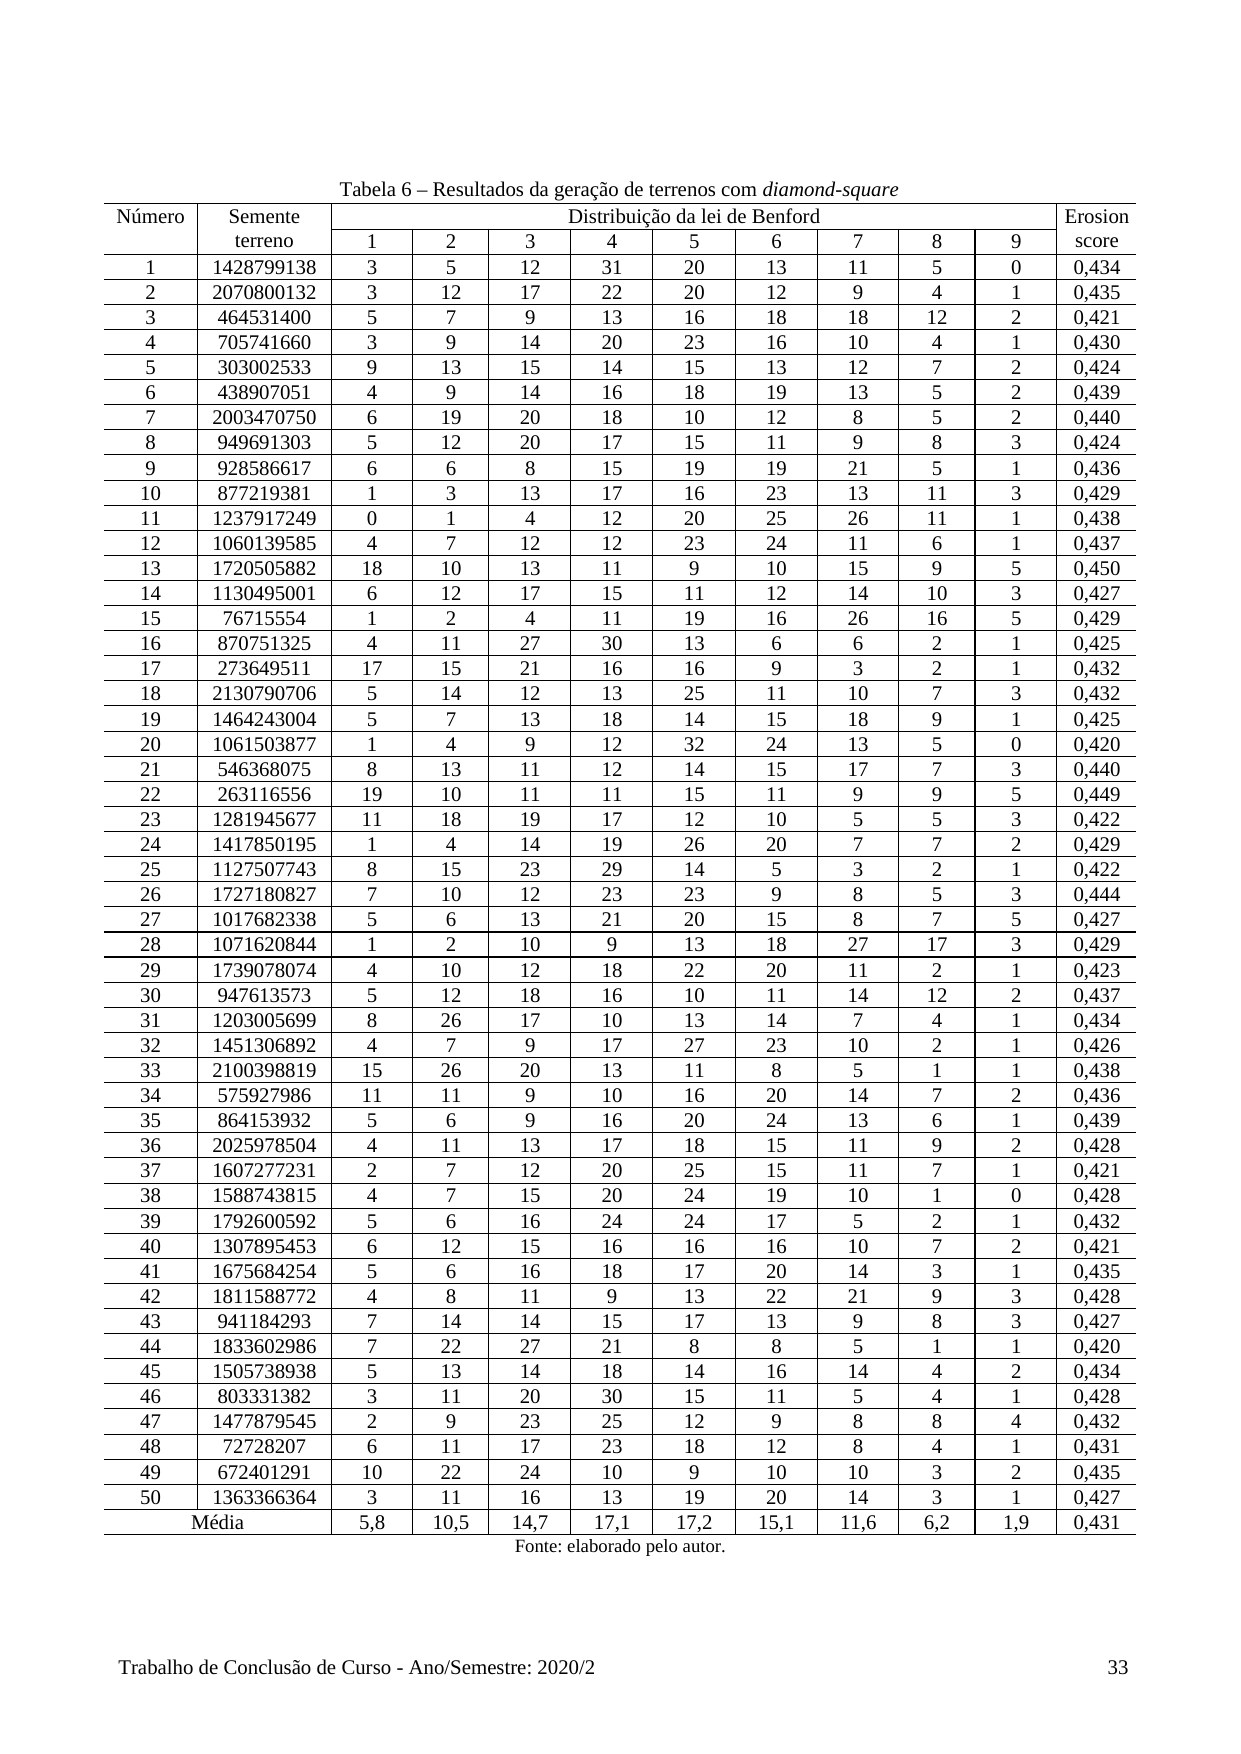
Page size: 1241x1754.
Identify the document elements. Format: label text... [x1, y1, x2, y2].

table_cell 4 [332, 958, 412, 982]
table_cell 4 [413, 732, 488, 756]
table_cell 575927986 [198, 1083, 331, 1107]
table_cell 13 [489, 556, 570, 580]
table_cell 0,428 [1057, 1284, 1136, 1308]
table_cell 9 [413, 1409, 488, 1433]
table_cell 3 [976, 933, 1056, 956]
table_cell 15 [653, 1384, 735, 1408]
table_cell 18 [653, 1435, 735, 1458]
table_cell 2003470750 [198, 405, 331, 429]
table_cell 1720505882 [198, 556, 331, 580]
table_cell 14 [818, 983, 898, 1007]
table_cell 12 [104, 531, 197, 555]
table_cell 0,423 [1057, 958, 1136, 982]
table_cell 37 [104, 1158, 197, 1182]
table_cell 11 [413, 1083, 488, 1107]
table_cell 20 [571, 1158, 652, 1182]
table_cell 6 [332, 405, 412, 429]
table_cell 9 [489, 732, 570, 756]
table_cell 0,427 [1057, 907, 1136, 931]
table_cell 15 [571, 581, 652, 605]
table_cell 2 [413, 230, 488, 253]
table_cell 15 [571, 1309, 652, 1333]
table_cell 16 [736, 1359, 817, 1383]
table_cell 6 [413, 455, 488, 479]
table_cell 0,420 [1057, 732, 1136, 756]
table_cell 5 [899, 882, 974, 906]
table_cell 0,450 [1057, 556, 1136, 580]
table_cell 5 [899, 455, 974, 479]
table_cell 11 [489, 757, 570, 781]
table_cell 17 [489, 1008, 570, 1032]
table_cell 11 [736, 782, 817, 806]
table_cell 3 [489, 230, 570, 253]
table_cell 4 [489, 506, 570, 530]
table_cell 1 [332, 732, 412, 756]
table_cell 14 [818, 1485, 898, 1509]
table_cell 13 [489, 1133, 570, 1157]
text Tabela 6 – Resultados da geração de terrenos com diamond-square [118, 177, 1122, 201]
table_cell 3 [976, 481, 1056, 504]
table_cell 17 [489, 1435, 570, 1458]
table_cell 76715554 [198, 606, 331, 630]
table_cell 15 [489, 1184, 570, 1207]
table_cell 15,1 [736, 1510, 817, 1534]
table_cell 47 [104, 1409, 197, 1433]
table_cell 10 [571, 1083, 652, 1107]
table_cell 0,431 [1057, 1510, 1136, 1534]
table_cell 14 [104, 581, 197, 605]
table_cell 35 [104, 1108, 197, 1132]
table_cell 2 [976, 405, 1056, 429]
table_cell 1203005699 [198, 1008, 331, 1032]
table_cell 14 [736, 1008, 817, 1032]
table_cell 14 [818, 1083, 898, 1107]
table_cell 15 [818, 556, 898, 580]
table_cell 11 [818, 958, 898, 982]
table_cell 7 [413, 531, 488, 555]
table_cell 0,449 [1057, 782, 1136, 806]
table_cell 1428799138 [198, 255, 331, 279]
table_cell 15 [413, 857, 488, 881]
table_cell 38 [104, 1184, 197, 1207]
table_cell 14 [413, 681, 488, 705]
table_cell 0,432 [1057, 681, 1136, 705]
table_cell 23 [571, 882, 652, 906]
table_cell 16 [653, 305, 735, 329]
table_cell 0 [976, 1184, 1056, 1207]
table_cell 7 [899, 1234, 974, 1258]
table_cell 0,437 [1057, 983, 1136, 1007]
table_cell 15 [332, 1058, 412, 1082]
table_cell 11 [332, 1083, 412, 1107]
table_cell 303002533 [198, 355, 331, 379]
table_cell 17 [653, 1309, 735, 1333]
table_cell 14 [653, 1359, 735, 1383]
table_cell 16 [899, 606, 974, 630]
table_cell 9 [899, 706, 974, 731]
table_cell 6 [736, 230, 817, 253]
table_cell 14 [818, 581, 898, 605]
table_cell 17 [571, 430, 652, 454]
table_cell 1 [976, 1334, 1056, 1358]
table_cell 1 [413, 506, 488, 530]
table_cell 13 [818, 380, 898, 404]
table_cell 20 [736, 832, 817, 856]
table_cell 8 [489, 455, 570, 479]
table_cell 32 [104, 1033, 197, 1057]
table_cell 1505738938 [198, 1359, 331, 1383]
table_cell 4 [332, 1184, 412, 1207]
table_cell 3 [332, 255, 412, 279]
table_cell 0,434 [1057, 1359, 1136, 1383]
table_cell 13 [818, 1108, 898, 1132]
table_cell 18 [736, 305, 817, 329]
table_cell 6 [332, 1435, 412, 1458]
table_cell 1 [976, 330, 1056, 354]
table_cell 1017682338 [198, 907, 331, 931]
table_cell 19 [413, 405, 488, 429]
table_cell 14 [653, 757, 735, 781]
table_cell 12 [489, 882, 570, 906]
table_cell 0,435 [1057, 280, 1136, 304]
table_cell 1464243004 [198, 706, 331, 731]
table_cell 19 [736, 455, 817, 479]
table_cell 3 [413, 481, 488, 504]
table_cell 9 [571, 1284, 652, 1308]
table_cell 7 [899, 355, 974, 379]
table_cell 464531400 [198, 305, 331, 329]
table_cell 1792600592 [198, 1209, 331, 1233]
table_cell 3 [976, 757, 1056, 781]
table_cell 8 [818, 405, 898, 429]
table_cell 9 [653, 1460, 735, 1484]
table_cell 7 [899, 757, 974, 781]
table_cell 5 [899, 380, 974, 404]
table_cell 25 [571, 1409, 652, 1433]
table_cell 18 [736, 933, 817, 956]
table_cell 1061503877 [198, 732, 331, 756]
table_cell 15 [489, 1234, 570, 1258]
table_cell 0,421 [1057, 1234, 1136, 1258]
table_cell 16 [571, 656, 652, 680]
table_cell 7 [413, 305, 488, 329]
table_cell 0,440 [1057, 405, 1136, 429]
table_cell 0,432 [1057, 1409, 1136, 1433]
table_cell 7 [818, 1008, 898, 1032]
table_cell 23 [489, 1409, 570, 1433]
table_cell 24 [736, 531, 817, 555]
table_cell 2 [976, 983, 1056, 1007]
table_cell 8 [899, 430, 974, 454]
table_cell 14,7 [489, 1510, 570, 1534]
table_cell 5 [332, 681, 412, 705]
table_cell 6 [899, 1108, 974, 1132]
table_cell 9 [736, 882, 817, 906]
table_cell 23 [736, 1033, 817, 1057]
table_cell 23 [489, 857, 570, 881]
table_cell 0,427 [1057, 1309, 1136, 1333]
table_cell 870751325 [198, 631, 331, 655]
table_cell 8 [899, 1309, 974, 1333]
table_cell 12 [413, 983, 488, 1007]
table_cell 17 [104, 656, 197, 680]
table_cell 11 [736, 983, 817, 1007]
table_cell 10 [653, 405, 735, 429]
table_cell 19 [736, 380, 817, 404]
table_cell 4 [332, 1033, 412, 1057]
table_cell 9 [489, 305, 570, 329]
table_cell 0,432 [1057, 1209, 1136, 1233]
table_cell 3 [899, 1460, 974, 1484]
table_cell 24 [489, 1460, 570, 1484]
table_cell 5 [818, 1058, 898, 1082]
table_cell Média [104, 1510, 331, 1534]
table_cell 2 [899, 857, 974, 881]
table_cell 10 [736, 807, 817, 831]
table_cell 1 [976, 1259, 1056, 1283]
table_cell 10 [571, 1008, 652, 1032]
table_cell 3 [899, 1259, 974, 1283]
table_cell 1 [976, 857, 1056, 881]
table_cell 11 [489, 1284, 570, 1308]
table_cell 10 [413, 782, 488, 806]
table_cell 877219381 [198, 481, 331, 504]
table_cell 1281945677 [198, 807, 331, 831]
table_cell 12 [571, 732, 652, 756]
table_cell 14 [489, 380, 570, 404]
table_cell 23 [653, 882, 735, 906]
table_cell 10 [104, 481, 197, 504]
table_cell 864153932 [198, 1108, 331, 1132]
table_cell 1 [976, 958, 1056, 982]
table_cell 12 [571, 506, 652, 530]
table_cell 1588743815 [198, 1184, 331, 1207]
table_cell 5 [332, 430, 412, 454]
table_cell 3 [104, 305, 197, 329]
table_cell 19 [104, 706, 197, 731]
table_cell 27 [104, 907, 197, 931]
table_cell 0,429 [1057, 606, 1136, 630]
table_cell 1071620844 [198, 933, 331, 956]
table_cell 1 [976, 1485, 1056, 1509]
table_cell 23 [736, 481, 817, 504]
table_cell 10 [818, 681, 898, 705]
table_cell 1 [976, 631, 1056, 655]
table_cell 11 [736, 681, 817, 705]
table_cell 18 [571, 1359, 652, 1383]
table_cell 12 [736, 1435, 817, 1458]
table_cell 18 [571, 1259, 652, 1283]
table_cell 19 [736, 1184, 817, 1207]
table_cell 4 [413, 832, 488, 856]
table_cell 7 [899, 907, 974, 931]
table_cell 22 [736, 1284, 817, 1308]
table_cell 34 [104, 1083, 197, 1107]
table_cell 4 [104, 330, 197, 354]
table_cell 39 [104, 1209, 197, 1233]
table_cell 16 [736, 1234, 817, 1258]
table_cell 10 [736, 556, 817, 580]
table_cell 3 [976, 1309, 1056, 1333]
table_cell 9 [899, 1133, 974, 1157]
table_cell 13 [489, 706, 570, 731]
table_cell 1 [976, 1209, 1056, 1233]
table_cell 13 [736, 355, 817, 379]
table_cell 8 [332, 1008, 412, 1032]
table_cell 50 [104, 1485, 197, 1509]
table_cell 13 [104, 556, 197, 580]
table_cell 546368075 [198, 757, 331, 781]
text Fonte: elaborado pelo autor. [118, 1535, 1122, 1556]
table_cell 11 [736, 1384, 817, 1408]
table_cell 1 [976, 1108, 1056, 1132]
table_cell 1 [976, 455, 1056, 479]
table_cell 13 [653, 631, 735, 655]
table_cell 1477879545 [198, 1409, 331, 1433]
table_cell 26 [818, 506, 898, 530]
table_cell 18 [104, 681, 197, 705]
table_cell 20 [736, 1083, 817, 1107]
table_cell 21 [818, 455, 898, 479]
table_cell 19 [653, 606, 735, 630]
table_cell 20 [736, 958, 817, 982]
table_cell 7 [332, 882, 412, 906]
table_cell 14 [818, 1259, 898, 1283]
table_cell 1 [332, 606, 412, 630]
table_cell 17 [818, 757, 898, 781]
table_cell 0,426 [1057, 1033, 1136, 1057]
table_cell 11 [413, 1133, 488, 1157]
table_cell 4 [571, 230, 652, 253]
table_cell 1 [899, 1058, 974, 1082]
table_cell 15 [571, 455, 652, 479]
table_cell 20 [489, 1058, 570, 1082]
table_cell 6 [899, 531, 974, 555]
table_cell 40 [104, 1234, 197, 1258]
table_cell 41 [104, 1259, 197, 1283]
table_cell 15 [736, 1133, 817, 1157]
table_cell 1 [976, 1384, 1056, 1408]
table_cell 2 [104, 280, 197, 304]
table_cell 1307895453 [198, 1234, 331, 1258]
table_cell 3 [976, 581, 1056, 605]
table_cell 1 [976, 1033, 1056, 1057]
table_cell 3 [332, 280, 412, 304]
table_cell 18 [489, 983, 570, 1007]
table_cell 14 [818, 1359, 898, 1383]
table_cell 25 [653, 681, 735, 705]
table_cell 15 [736, 706, 817, 731]
table_cell 11 [653, 1058, 735, 1082]
table_cell 1 [976, 706, 1056, 731]
table_cell 5 [818, 1209, 898, 1233]
table_cell 9 [736, 656, 817, 680]
table_cell 30 [104, 983, 197, 1007]
table_cell 19 [489, 807, 570, 831]
table_cell 8 [818, 1435, 898, 1458]
table_cell 4 [332, 380, 412, 404]
table_cell 20 [653, 255, 735, 279]
table_cell 17 [571, 1033, 652, 1057]
table_cell 10 [736, 1460, 817, 1484]
table_cell 0,421 [1057, 305, 1136, 329]
table_cell 7 [899, 1083, 974, 1107]
table_cell 10 [818, 1033, 898, 1057]
table_cell 7 [413, 1033, 488, 1057]
table_cell 7 [332, 1309, 412, 1333]
table_cell 0,435 [1057, 1259, 1136, 1283]
table_cell 12 [413, 430, 488, 454]
table_cell 6 [332, 581, 412, 605]
table_cell 9 [899, 556, 974, 580]
table_cell 8 [736, 1058, 817, 1082]
table_cell 20 [653, 1108, 735, 1132]
table_cell 28 [104, 933, 197, 956]
table_cell 30 [571, 631, 652, 655]
table_cell 0,439 [1057, 1108, 1136, 1132]
table_cell 26 [413, 1008, 488, 1032]
table_cell 20 [571, 1184, 652, 1207]
table_cell 13 [653, 933, 735, 956]
table_cell 10 [332, 1460, 412, 1484]
table_cell 3 [976, 1284, 1056, 1308]
table_cell 6 [413, 1108, 488, 1132]
table_cell 672401291 [198, 1460, 331, 1484]
table_cell 22 [413, 1460, 488, 1484]
table_cell 4 [332, 631, 412, 655]
table_cell 0,428 [1057, 1384, 1136, 1408]
table_cell 1 [332, 481, 412, 504]
table_cell 5 [899, 255, 974, 279]
table_cell 9 [413, 380, 488, 404]
table_cell 12 [571, 531, 652, 555]
table_cell 27 [489, 631, 570, 655]
table_cell 1739078074 [198, 958, 331, 982]
table_cell 18 [571, 706, 652, 731]
table_cell 2 [976, 1234, 1056, 1258]
table_cell 15 [736, 907, 817, 931]
table_cell 27 [489, 1334, 570, 1358]
table_cell 17 [571, 1133, 652, 1157]
table_cell 4 [976, 1409, 1056, 1433]
table_cell 7 [899, 832, 974, 856]
table_cell 1 [332, 230, 412, 253]
table_cell 24 [571, 1209, 652, 1233]
table_cell 0,430 [1057, 330, 1136, 354]
table_cell 10 [571, 1460, 652, 1484]
table_cell 0,429 [1057, 933, 1136, 956]
table_cell 6 [413, 907, 488, 931]
table_cell 2 [899, 958, 974, 982]
table_cell 23 [653, 330, 735, 354]
table_cell 12 [489, 531, 570, 555]
table_cell 1607277231 [198, 1158, 331, 1182]
table_cell 16 [571, 983, 652, 1007]
table_cell 6 [413, 1259, 488, 1283]
table_cell 928586617 [198, 455, 331, 479]
table_cell 12 [413, 581, 488, 605]
table_cell 7 [104, 405, 197, 429]
table_cell 17 [653, 1259, 735, 1283]
table_cell 9 [899, 1284, 974, 1308]
table_cell 13 [736, 1309, 817, 1333]
table_cell 16 [736, 330, 817, 354]
table_cell 5 [976, 907, 1056, 931]
table_cell 9 [489, 1083, 570, 1107]
table_cell 36 [104, 1133, 197, 1157]
table_cell 13 [413, 757, 488, 781]
table_cell 13 [489, 907, 570, 931]
table_cell 5 [332, 1259, 412, 1283]
table_cell 20 [489, 1384, 570, 1408]
table_cell 0,427 [1057, 581, 1136, 605]
table_cell 1127507743 [198, 857, 331, 881]
table_cell 8 [653, 1334, 735, 1358]
table_cell 11 [736, 430, 817, 454]
table_cell 1 [104, 255, 197, 279]
table_cell 11 [571, 782, 652, 806]
table_cell 0,432 [1057, 656, 1136, 680]
table_cell 16 [653, 1083, 735, 1107]
table_cell 10 [653, 983, 735, 1007]
table_cell 6 [818, 631, 898, 655]
table_cell 21 [571, 1334, 652, 1358]
table_cell 13 [413, 355, 488, 379]
table_cell 5 [332, 1359, 412, 1383]
table_cell 5 [332, 907, 412, 931]
table_cell 20 [571, 330, 652, 354]
table_cell 16 [653, 656, 735, 680]
table_cell 1811588772 [198, 1284, 331, 1308]
table_cell 1363366364 [198, 1485, 331, 1509]
table_cell 2 [899, 656, 974, 680]
table_cell 1 [899, 1184, 974, 1207]
table_cell 4 [899, 280, 974, 304]
table_cell 13 [571, 305, 652, 329]
table_cell 4 [899, 330, 974, 354]
table_cell 1 [332, 933, 412, 956]
table_cell 11 [899, 481, 974, 504]
table_cell 9 [899, 782, 974, 806]
table_cell 44 [104, 1334, 197, 1358]
table_cell 8 [899, 230, 974, 253]
table_cell 10 [818, 1460, 898, 1484]
table_cell 1451306892 [198, 1033, 331, 1057]
table_cell 0,444 [1057, 882, 1136, 906]
table_cell 10 [818, 1184, 898, 1207]
table_cell 26 [818, 606, 898, 630]
table_cell 18 [571, 405, 652, 429]
table_cell 1 [899, 1334, 974, 1358]
table_cell 10 [489, 933, 570, 956]
table_cell 1 [976, 531, 1056, 555]
table_cell 5 [976, 782, 1056, 806]
table_cell 11 [818, 531, 898, 555]
table_cell 11,6 [818, 1510, 898, 1534]
table_cell 16 [489, 1485, 570, 1509]
table_cell 0,427 [1057, 1485, 1136, 1509]
table_cell 3 [976, 807, 1056, 831]
table_cell 12 [736, 581, 817, 605]
table_cell 14 [489, 1309, 570, 1333]
table_cell 1237917249 [198, 506, 331, 530]
table_cell 9 [818, 782, 898, 806]
table_cell 19 [332, 782, 412, 806]
table_cell 16 [571, 380, 652, 404]
table_cell 6,2 [899, 1510, 974, 1534]
table_cell 9 [104, 455, 197, 479]
table_cell 2 [899, 1033, 974, 1057]
table_cell 2 [332, 1409, 412, 1433]
table_cell 947613573 [198, 983, 331, 1007]
table_cell 24 [653, 1184, 735, 1207]
table_cell 5 [332, 305, 412, 329]
table_cell 20 [736, 1259, 817, 1283]
table_cell 1130495001 [198, 581, 331, 605]
table_cell 7 [413, 1184, 488, 1207]
table_cell 15 [413, 656, 488, 680]
table_cell 12 [818, 355, 898, 379]
table_header Número [104, 204, 197, 253]
table_cell 11 [413, 1435, 488, 1458]
table_cell 5 [653, 230, 735, 253]
table_cell 13 [736, 255, 817, 279]
table_cell 25 [104, 857, 197, 881]
table_cell 5 [976, 606, 1056, 630]
table_cell 15 [653, 430, 735, 454]
table_cell 438907051 [198, 380, 331, 404]
table_cell 1 [976, 506, 1056, 530]
table_cell 23 [104, 807, 197, 831]
table_cell 0,425 [1057, 631, 1136, 655]
table_cell 1 [976, 1158, 1056, 1182]
table_cell 1675684254 [198, 1259, 331, 1283]
table_cell 2 [332, 1158, 412, 1182]
table_cell 0,422 [1057, 807, 1136, 831]
table_cell 6 [332, 1234, 412, 1258]
table_cell 9 [818, 430, 898, 454]
table_cell 15 [736, 757, 817, 781]
table_cell 10 [413, 958, 488, 982]
table_cell 14 [413, 1309, 488, 1333]
table_cell 0 [976, 255, 1056, 279]
table_cell 2 [976, 1083, 1056, 1107]
table_cell 22 [413, 1334, 488, 1358]
table_cell 5 [332, 1108, 412, 1132]
table_cell 5,8 [332, 1510, 412, 1534]
table_cell 20 [736, 1485, 817, 1509]
table_cell 15 [736, 1158, 817, 1182]
table_cell 8 [104, 430, 197, 454]
table_cell 3 [818, 857, 898, 881]
table_cell 12 [489, 958, 570, 982]
table_cell 273649511 [198, 656, 331, 680]
table_cell 0,431 [1057, 1435, 1136, 1458]
table_cell 19 [653, 455, 735, 479]
table_cell 13 [571, 1058, 652, 1082]
table_cell 10 [413, 556, 488, 580]
table_cell 4 [899, 1008, 974, 1032]
table_cell 0,421 [1057, 1158, 1136, 1182]
table_cell 5 [818, 1334, 898, 1358]
table_cell 5 [899, 405, 974, 429]
table_cell 12 [571, 757, 652, 781]
table_cell 1 [976, 280, 1056, 304]
table_cell 0,424 [1057, 430, 1136, 454]
table_cell 9 [571, 933, 652, 956]
table_cell 5 [332, 1209, 412, 1233]
table_cell 17 [736, 1209, 817, 1233]
table_cell 0,428 [1057, 1184, 1136, 1207]
table_cell 22 [104, 782, 197, 806]
table_cell 22 [571, 280, 652, 304]
table_cell 18 [332, 556, 412, 580]
table_header Erosion score [1057, 204, 1136, 253]
table_cell 5 [976, 556, 1056, 580]
table_cell 11 [104, 506, 197, 530]
table_cell 42 [104, 1284, 197, 1308]
table_cell 4 [332, 1284, 412, 1308]
table_cell 23 [571, 1435, 652, 1458]
table_cell 0,438 [1057, 506, 1136, 530]
table_cell 2 [976, 305, 1056, 329]
table_cell 2025978504 [198, 1133, 331, 1157]
table_cell 29 [104, 958, 197, 982]
table_cell 20 [653, 280, 735, 304]
table_cell 0,439 [1057, 380, 1136, 404]
table_cell 14 [653, 857, 735, 881]
table_cell 13 [413, 1359, 488, 1383]
table_cell 17 [571, 807, 652, 831]
table_cell 4 [332, 531, 412, 555]
table_cell 1833602986 [198, 1334, 331, 1358]
table_cell 18 [653, 1133, 735, 1157]
table_cell 5 [413, 255, 488, 279]
table_cell 9 [413, 330, 488, 354]
table_cell 12 [736, 280, 817, 304]
table_cell 14 [489, 1359, 570, 1383]
table_cell 1 [976, 1008, 1056, 1032]
table_cell 2 [413, 933, 488, 956]
table_cell 11 [818, 1133, 898, 1157]
table_cell 10 [413, 882, 488, 906]
table_cell 6 [332, 455, 412, 479]
table_cell 17,2 [653, 1510, 735, 1534]
table_cell 2 [976, 832, 1056, 856]
table_cell 3 [332, 1485, 412, 1509]
table_cell 16 [653, 481, 735, 504]
table_cell 9 [736, 1409, 817, 1433]
table_cell 803331382 [198, 1384, 331, 1408]
table_cell 4 [899, 1384, 974, 1408]
table_cell 5 [736, 857, 817, 881]
table_cell 0,438 [1057, 1058, 1136, 1082]
table_cell 10 [818, 330, 898, 354]
table_cell 17 [899, 933, 974, 956]
table_cell 25 [736, 506, 817, 530]
table_cell 16 [571, 1234, 652, 1258]
table_cell 11 [413, 1384, 488, 1408]
table_cell 11 [571, 556, 652, 580]
table_cell 49 [104, 1460, 197, 1484]
table_cell 263116556 [198, 782, 331, 806]
table_cell 27 [818, 933, 898, 956]
table_cell 13 [653, 1284, 735, 1308]
table_cell 1,9 [976, 1510, 1056, 1534]
table_cell 9 [332, 355, 412, 379]
table_cell 20 [104, 732, 197, 756]
table_cell 17 [489, 581, 570, 605]
table_cell 17 [571, 481, 652, 504]
table_cell 16 [104, 631, 197, 655]
table_cell 12 [489, 255, 570, 279]
table_cell 2 [976, 1460, 1056, 1484]
table_cell 3 [332, 1384, 412, 1408]
table_cell 25 [653, 1158, 735, 1182]
table_cell 0,425 [1057, 706, 1136, 731]
table_cell 19 [571, 832, 652, 856]
table_cell 10 [899, 581, 974, 605]
table_cell 2 [976, 380, 1056, 404]
table_cell 1417850195 [198, 832, 331, 856]
table_cell 20 [653, 506, 735, 530]
table_cell 14 [653, 706, 735, 731]
table_cell 4 [332, 1133, 412, 1157]
table_cell 15 [104, 606, 197, 630]
table_cell 12 [489, 681, 570, 705]
table_cell 30 [571, 1384, 652, 1408]
table_cell 17 [332, 656, 412, 680]
table_cell 8 [899, 1409, 974, 1433]
table_cell 17 [489, 280, 570, 304]
table_cell 1 [976, 1058, 1056, 1082]
table_cell 15 [489, 355, 570, 379]
table_cell 0 [976, 732, 1056, 756]
table_cell 11 [413, 631, 488, 655]
table_cell 5 [899, 807, 974, 831]
table_cell 1 [332, 832, 412, 856]
table_cell 8 [818, 882, 898, 906]
table_cell 2 [976, 1359, 1056, 1383]
table_cell 33 [104, 1058, 197, 1082]
table_cell 12 [653, 1409, 735, 1433]
table_cell 0,420 [1057, 1334, 1136, 1358]
table_cell 4 [489, 606, 570, 630]
table_cell 11 [489, 782, 570, 806]
table_cell 45 [104, 1359, 197, 1383]
table_cell 15 [653, 782, 735, 806]
table_cell 5 [332, 706, 412, 731]
table_cell 24 [653, 1209, 735, 1233]
table_cell 7 [413, 706, 488, 731]
table_cell 14 [489, 330, 570, 354]
table_cell 12 [413, 1234, 488, 1258]
table_cell 3 [976, 882, 1056, 906]
table_cell 0 [332, 506, 412, 530]
table_cell 2 [976, 355, 1056, 379]
table_cell 0,436 [1057, 1083, 1136, 1107]
table_cell 21 [104, 757, 197, 781]
table_cell 5 [332, 983, 412, 1007]
table_cell 11 [818, 1158, 898, 1182]
table_cell 12 [736, 405, 817, 429]
table_cell 2070800132 [198, 280, 331, 304]
table_cell 26 [413, 1058, 488, 1082]
table_cell 12 [653, 807, 735, 831]
table_cell 5 [899, 732, 974, 756]
table_cell 23 [653, 531, 735, 555]
table_cell 0,424 [1057, 355, 1136, 379]
table_cell 0,435 [1057, 1460, 1136, 1484]
table_cell 13 [571, 681, 652, 705]
table_cell 5 [818, 807, 898, 831]
table_cell 7 [818, 230, 898, 253]
table_cell 1060139585 [198, 531, 331, 555]
table_cell 7 [818, 832, 898, 856]
table_cell 17,1 [571, 1510, 652, 1534]
table_cell 2130790706 [198, 681, 331, 705]
table_cell 31 [104, 1008, 197, 1032]
table_cell 8 [332, 757, 412, 781]
table_cell 5 [818, 1384, 898, 1408]
table_cell 18 [653, 380, 735, 404]
table_cell 10 [818, 1234, 898, 1258]
table_cell 19 [653, 1485, 735, 1509]
table_cell 22 [653, 958, 735, 982]
table_cell 6 [104, 380, 197, 404]
table_cell 11 [818, 255, 898, 279]
table_cell 11 [899, 506, 974, 530]
table_cell 43 [104, 1309, 197, 1333]
table_cell 16 [653, 1234, 735, 1258]
table_cell 9 [489, 1033, 570, 1057]
table_cell 0,429 [1057, 481, 1136, 504]
table_cell 2 [976, 1133, 1056, 1157]
table_cell 27 [653, 1033, 735, 1057]
table_cell 12 [899, 305, 974, 329]
table_cell 2 [413, 606, 488, 630]
table_cell 21 [818, 1284, 898, 1308]
table_cell 48 [104, 1435, 197, 1458]
table_cell 8 [736, 1334, 817, 1358]
table_cell 24 [736, 1108, 817, 1132]
table_cell 31 [571, 255, 652, 279]
table_cell 11 [571, 606, 652, 630]
table_cell 26 [104, 882, 197, 906]
table_cell 6 [413, 1209, 488, 1233]
table_cell 7 [413, 1158, 488, 1182]
table_cell 8 [818, 907, 898, 931]
table_cell 9 [818, 1309, 898, 1333]
table_cell 1 [976, 656, 1056, 680]
table_cell 3 [332, 330, 412, 354]
table_cell 29 [571, 857, 652, 881]
table_cell 8 [413, 1284, 488, 1308]
table_cell 46 [104, 1384, 197, 1408]
table_cell 2 [899, 631, 974, 655]
table_cell 26 [653, 832, 735, 856]
table_cell 11 [413, 1485, 488, 1509]
table_cell 8 [332, 857, 412, 881]
table_cell 7 [332, 1334, 412, 1358]
table_cell 13 [571, 1485, 652, 1509]
table_cell 705741660 [198, 330, 331, 354]
table_cell 0,428 [1057, 1133, 1136, 1157]
table_cell 0,434 [1057, 1008, 1136, 1032]
table_cell 16 [571, 1108, 652, 1132]
table_cell 13 [818, 481, 898, 504]
table_cell 4 [899, 1359, 974, 1383]
table_cell 0,429 [1057, 832, 1136, 856]
table_cell 24 [104, 832, 197, 856]
table_cell 1727180827 [198, 882, 331, 906]
table_cell 9 [653, 556, 735, 580]
table_cell 72728207 [198, 1435, 331, 1458]
table_cell 18 [818, 305, 898, 329]
table_cell 11 [653, 581, 735, 605]
table_cell 6 [736, 631, 817, 655]
table_cell 8 [818, 1409, 898, 1433]
table_cell 21 [489, 656, 570, 680]
table_cell 18 [571, 958, 652, 982]
table_cell 18 [818, 706, 898, 731]
table_cell 0,422 [1057, 857, 1136, 881]
table_cell 16 [736, 606, 817, 630]
table_cell 0,436 [1057, 455, 1136, 479]
table_cell 3 [976, 430, 1056, 454]
table_cell 32 [653, 732, 735, 756]
table_cell 12 [899, 983, 974, 1007]
table_cell 12 [413, 280, 488, 304]
table_cell 3 [976, 681, 1056, 705]
table_cell 941184293 [198, 1309, 331, 1333]
table_cell 3 [899, 1485, 974, 1509]
table_cell 20 [489, 430, 570, 454]
table_cell 18 [413, 807, 488, 831]
table_cell 11 [332, 807, 412, 831]
table_cell 2 [899, 1209, 974, 1233]
table_cell 24 [736, 732, 817, 756]
table_cell 9 [818, 280, 898, 304]
table_cell 5 [104, 355, 197, 379]
table_cell 0,440 [1057, 757, 1136, 781]
table_cell 14 [489, 832, 570, 856]
table_cell 20 [653, 907, 735, 931]
table_cell 9 [489, 1108, 570, 1132]
table_cell 4 [899, 1435, 974, 1458]
table_cell 20 [489, 405, 570, 429]
table_cell 3 [818, 656, 898, 680]
table_cell 10,5 [413, 1510, 488, 1534]
table_cell 7 [899, 1158, 974, 1182]
table_cell 2100398819 [198, 1058, 331, 1082]
table_cell 16 [489, 1259, 570, 1283]
table_cell 1 [976, 1435, 1056, 1458]
table_cell 15 [653, 355, 735, 379]
table_cell 12 [489, 1158, 570, 1182]
table_cell 949691303 [198, 430, 331, 454]
table_cell 13 [818, 732, 898, 756]
table_cell 16 [489, 1209, 570, 1233]
table_cell 7 [899, 681, 974, 705]
table_cell 0,437 [1057, 531, 1136, 555]
table_cell 0,434 [1057, 255, 1136, 279]
table_cell 21 [571, 907, 652, 931]
table_cell 9 [976, 230, 1056, 253]
table_cell 13 [653, 1008, 735, 1032]
table_header Distribuição da lei de Benford [332, 204, 1056, 228]
table_cell 14 [571, 355, 652, 379]
table_header Semente terreno [198, 204, 331, 253]
table_cell 13 [489, 481, 570, 504]
